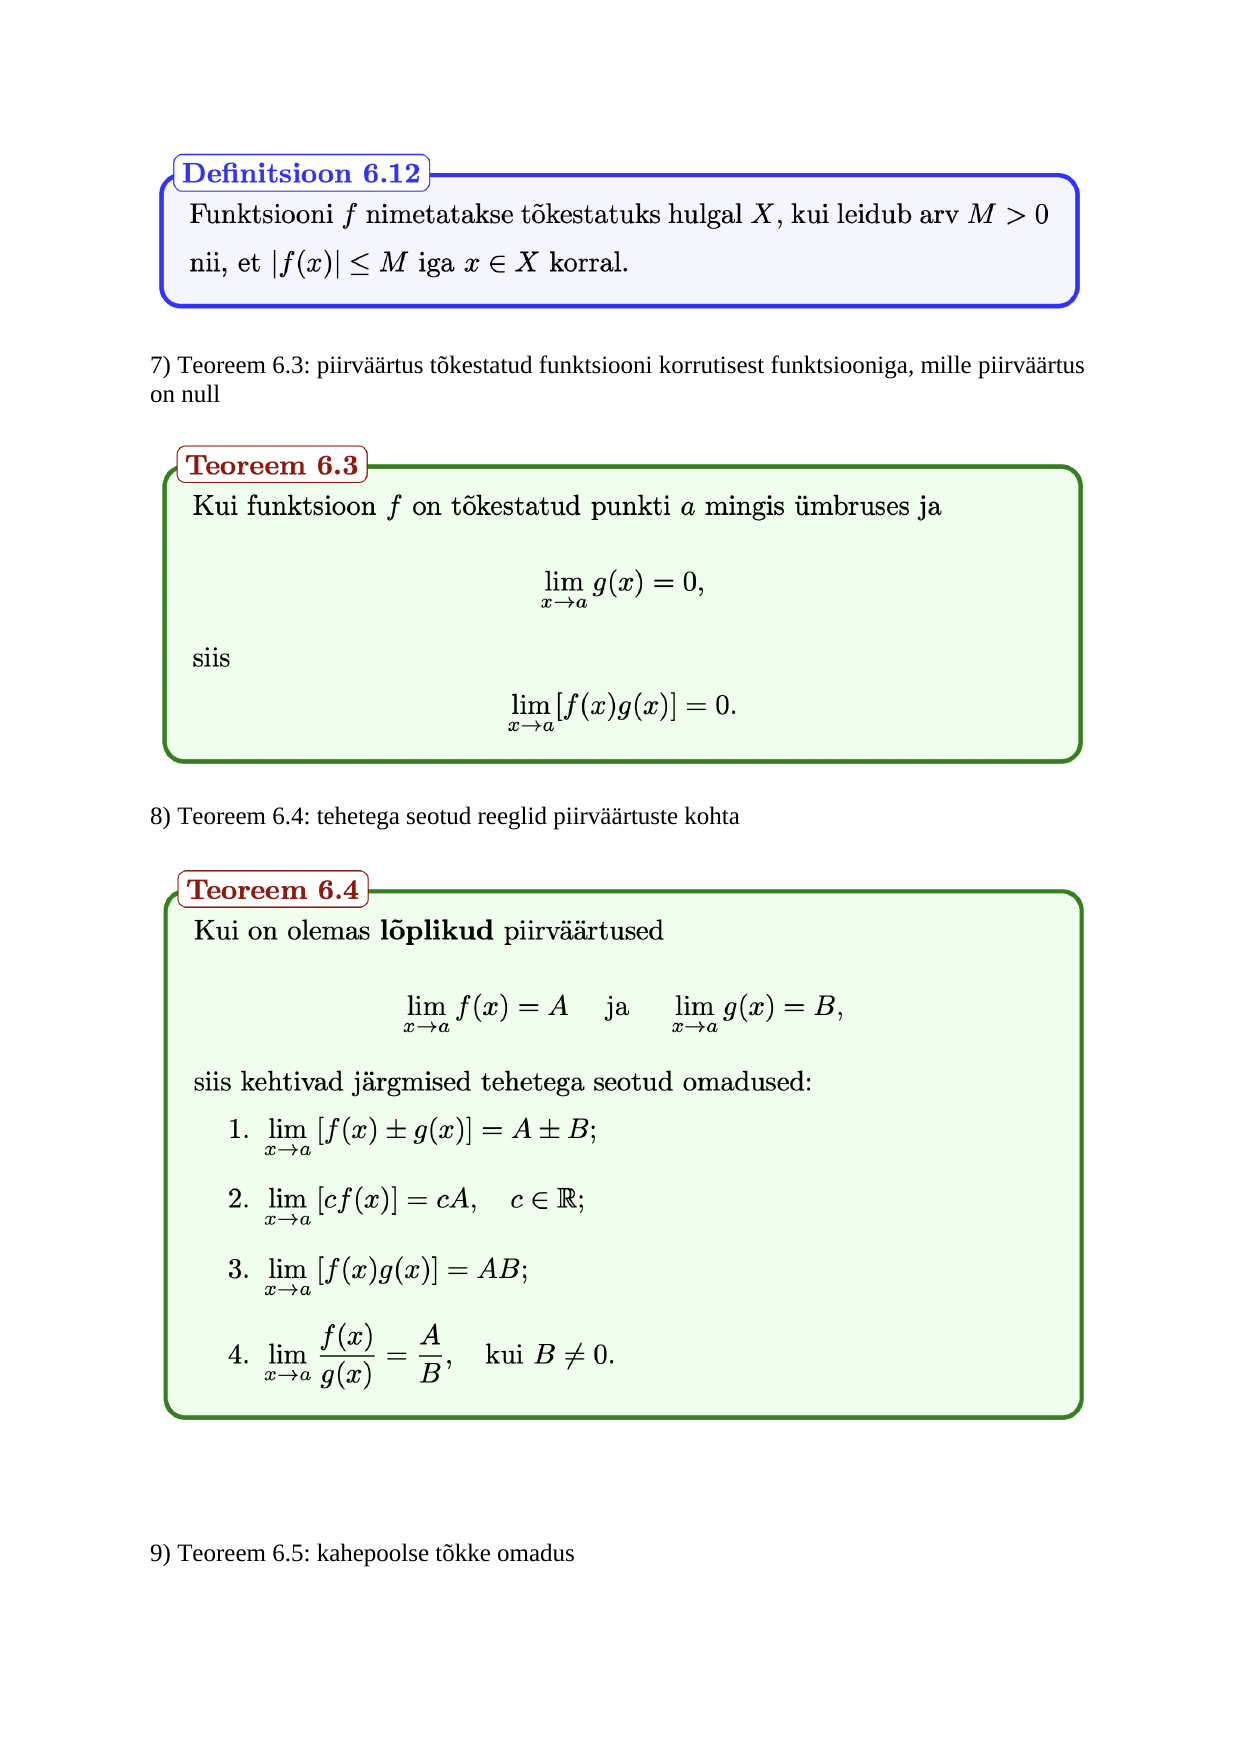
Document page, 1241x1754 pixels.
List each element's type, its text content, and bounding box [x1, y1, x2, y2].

picture [150, 436, 1091, 773]
picture [150, 858, 1091, 1423]
text 9) Teoreem 6.5: kahepoolse tõkke omadus [150, 1538, 1090, 1567]
text on null [150, 379, 1090, 408]
text 7) Teoreem 6.3: piirväärtus tõkestatud funktsiooni korrutisest funktsiooniga, mille piirväärtus [150, 351, 1090, 379]
picture [150, 150, 1091, 322]
text 8) Teoreem 6.4: tehetega seotud reeglid piirväärtuste kohta [150, 801, 1090, 830]
